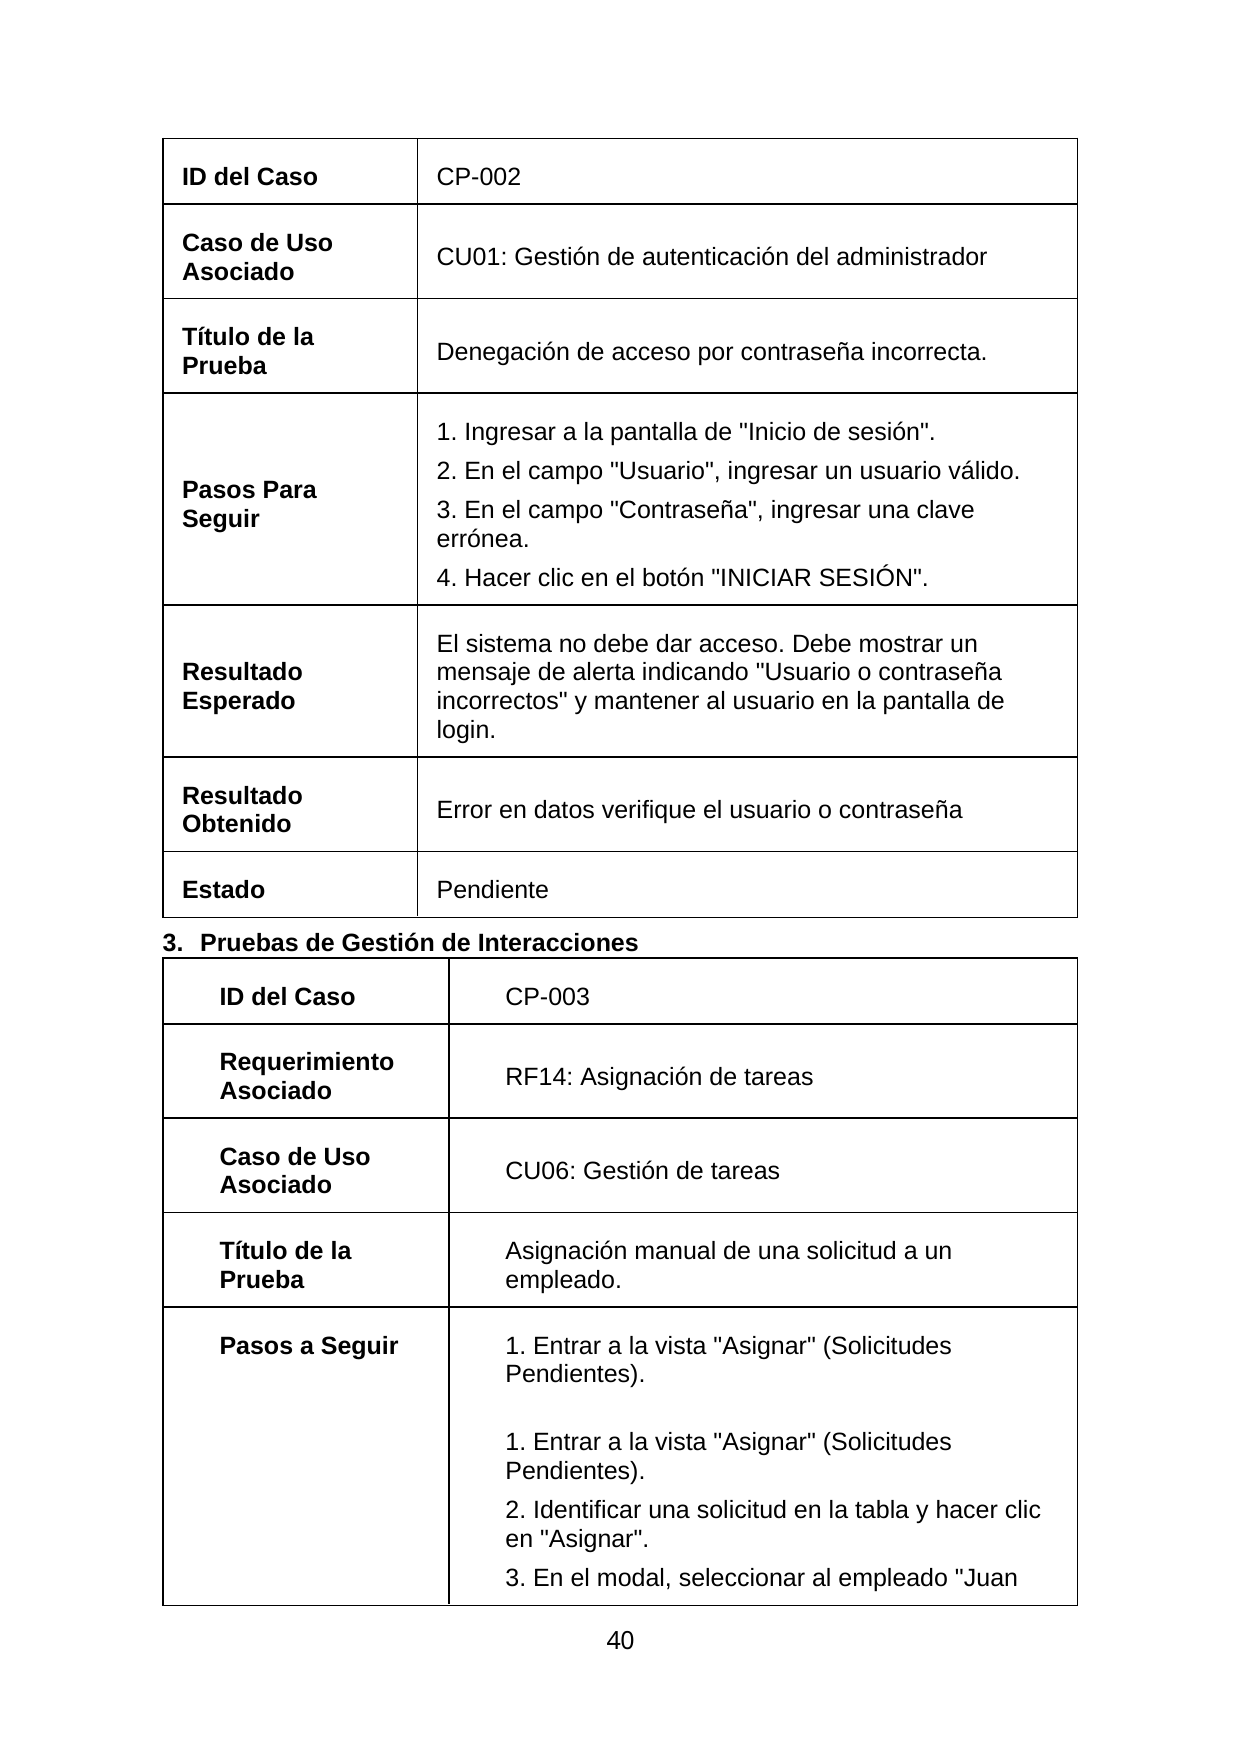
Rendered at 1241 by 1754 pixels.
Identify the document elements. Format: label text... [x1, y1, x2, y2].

table_cell Asignación manual de una solicitud a un empleado. [450, 1213, 1077, 1306]
table_cell Título de la Prueba [164, 1213, 448, 1306]
table_cell El sistema no debe dar acceso. Debe mostrar un mensaje de alerta indicando "Usuario o contraseña incorrectos" y mantener al usuario en la pantalla de login. [418, 606, 1077, 756]
table_cell Error en datos verifique el usuario o contraseña [418, 758, 1077, 851]
table_cell CU06: Gestión de tareas [450, 1119, 1077, 1212]
table_cell Pasos Para Seguir [164, 394, 417, 604]
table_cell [450, 1308, 1077, 1604]
table_cell Pendiente [418, 852, 1077, 916]
table_cell Caso de Uso Asociado [164, 1119, 448, 1212]
table_cell Título de la Prueba [164, 299, 417, 392]
table_cell Denegación de acceso por contraseña incorrecta. [418, 299, 1077, 392]
table_header CP-003 [450, 959, 1077, 1023]
table_cell Requerimiento Asociado [164, 1025, 448, 1117]
table_header ID del Caso [164, 959, 448, 1023]
table_cell RF14: Asignación de tareas [450, 1025, 1077, 1117]
table_header ID del Caso [164, 139, 417, 203]
table_cell Resultado Obtenido [164, 758, 417, 851]
table_cell Resultado Esperado [164, 606, 417, 756]
table_cell Estado [164, 852, 417, 916]
subtitle Pruebas de Gestión de Interacciones [162, 928, 1078, 957]
table_header CP-002 [418, 139, 1077, 203]
table_cell 1. Ingresar a la pantalla de "Inicio de sesión". 2. En el campo "Usuario", ingresar un usuario válido. 3. En el campo "Contraseña", ingresar una clave errónea. 4. Hacer clic en el botón "INICIAR SESIÓN". [418, 394, 1077, 604]
table_cell CU01: Gestión de autenticación del administrador [418, 205, 1077, 298]
table_cell Pasos a Seguir [164, 1308, 448, 1604]
table_cell Caso de Uso Asociado [164, 205, 417, 298]
